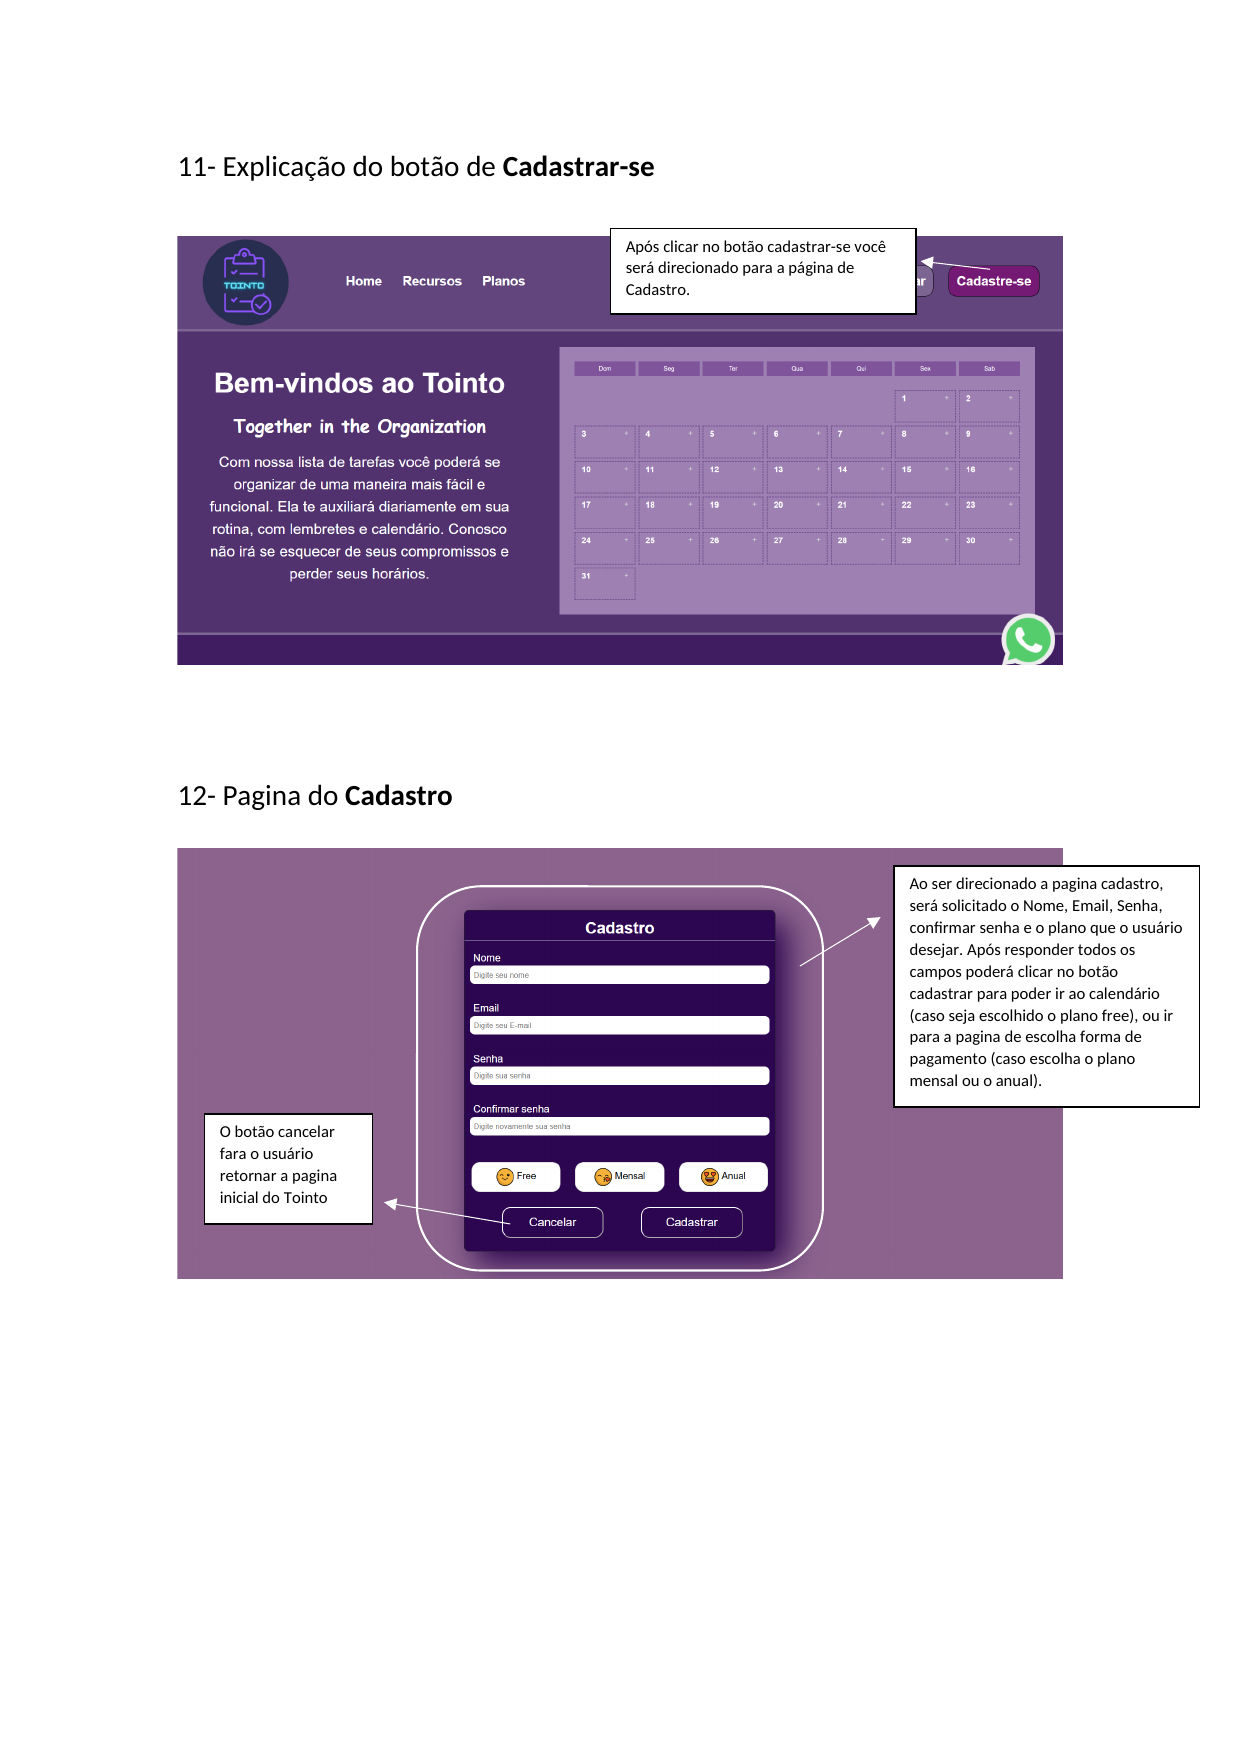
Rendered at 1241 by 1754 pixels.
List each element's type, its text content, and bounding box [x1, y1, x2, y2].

picture [177, 236, 1063, 665]
picture [177, 848, 1063, 1279]
text 12- Pagina do Cadastro [177, 777, 1063, 813]
text 11- Explicação do botão de Cadastrar-se [177, 148, 1063, 183]
